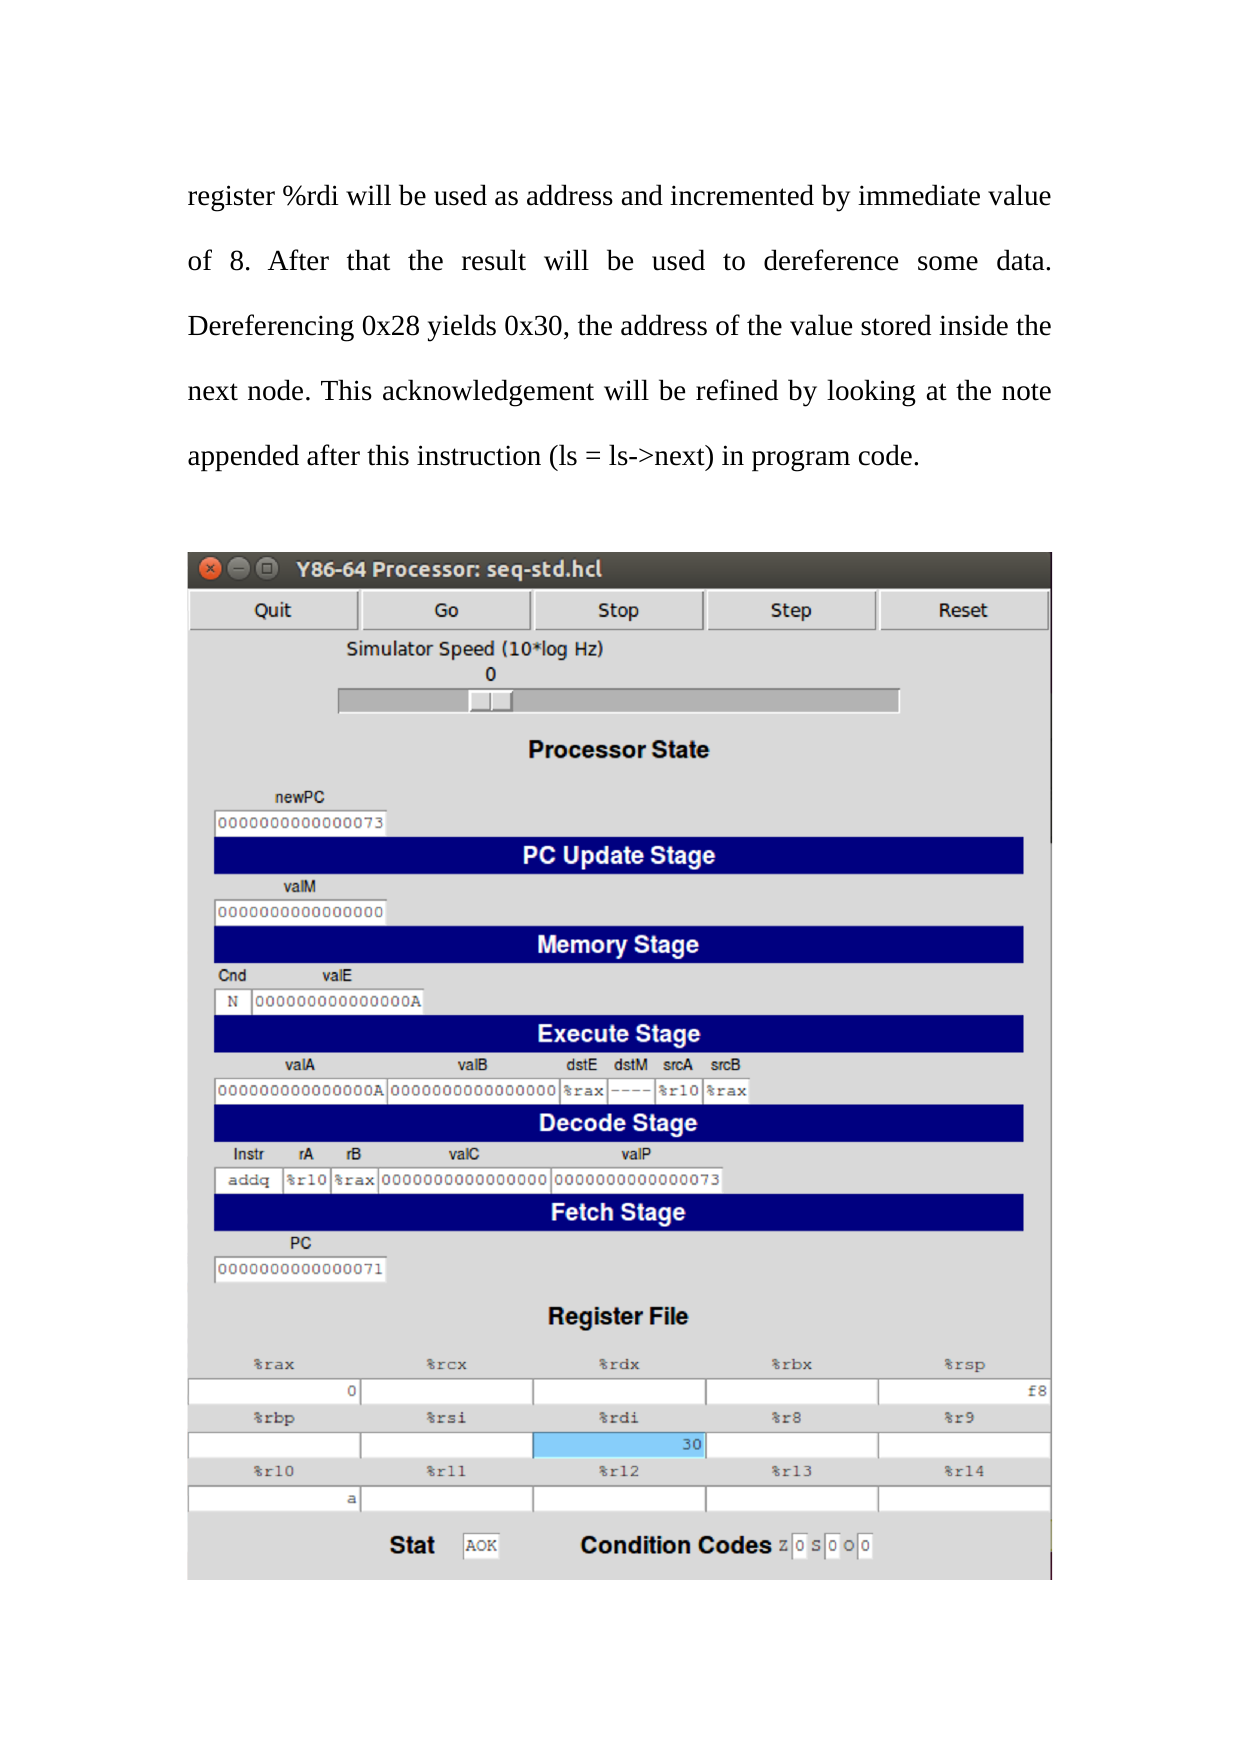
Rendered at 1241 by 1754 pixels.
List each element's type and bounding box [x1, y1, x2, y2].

picture [187, 552, 1053, 1580]
text [187, 162, 1053, 487]
